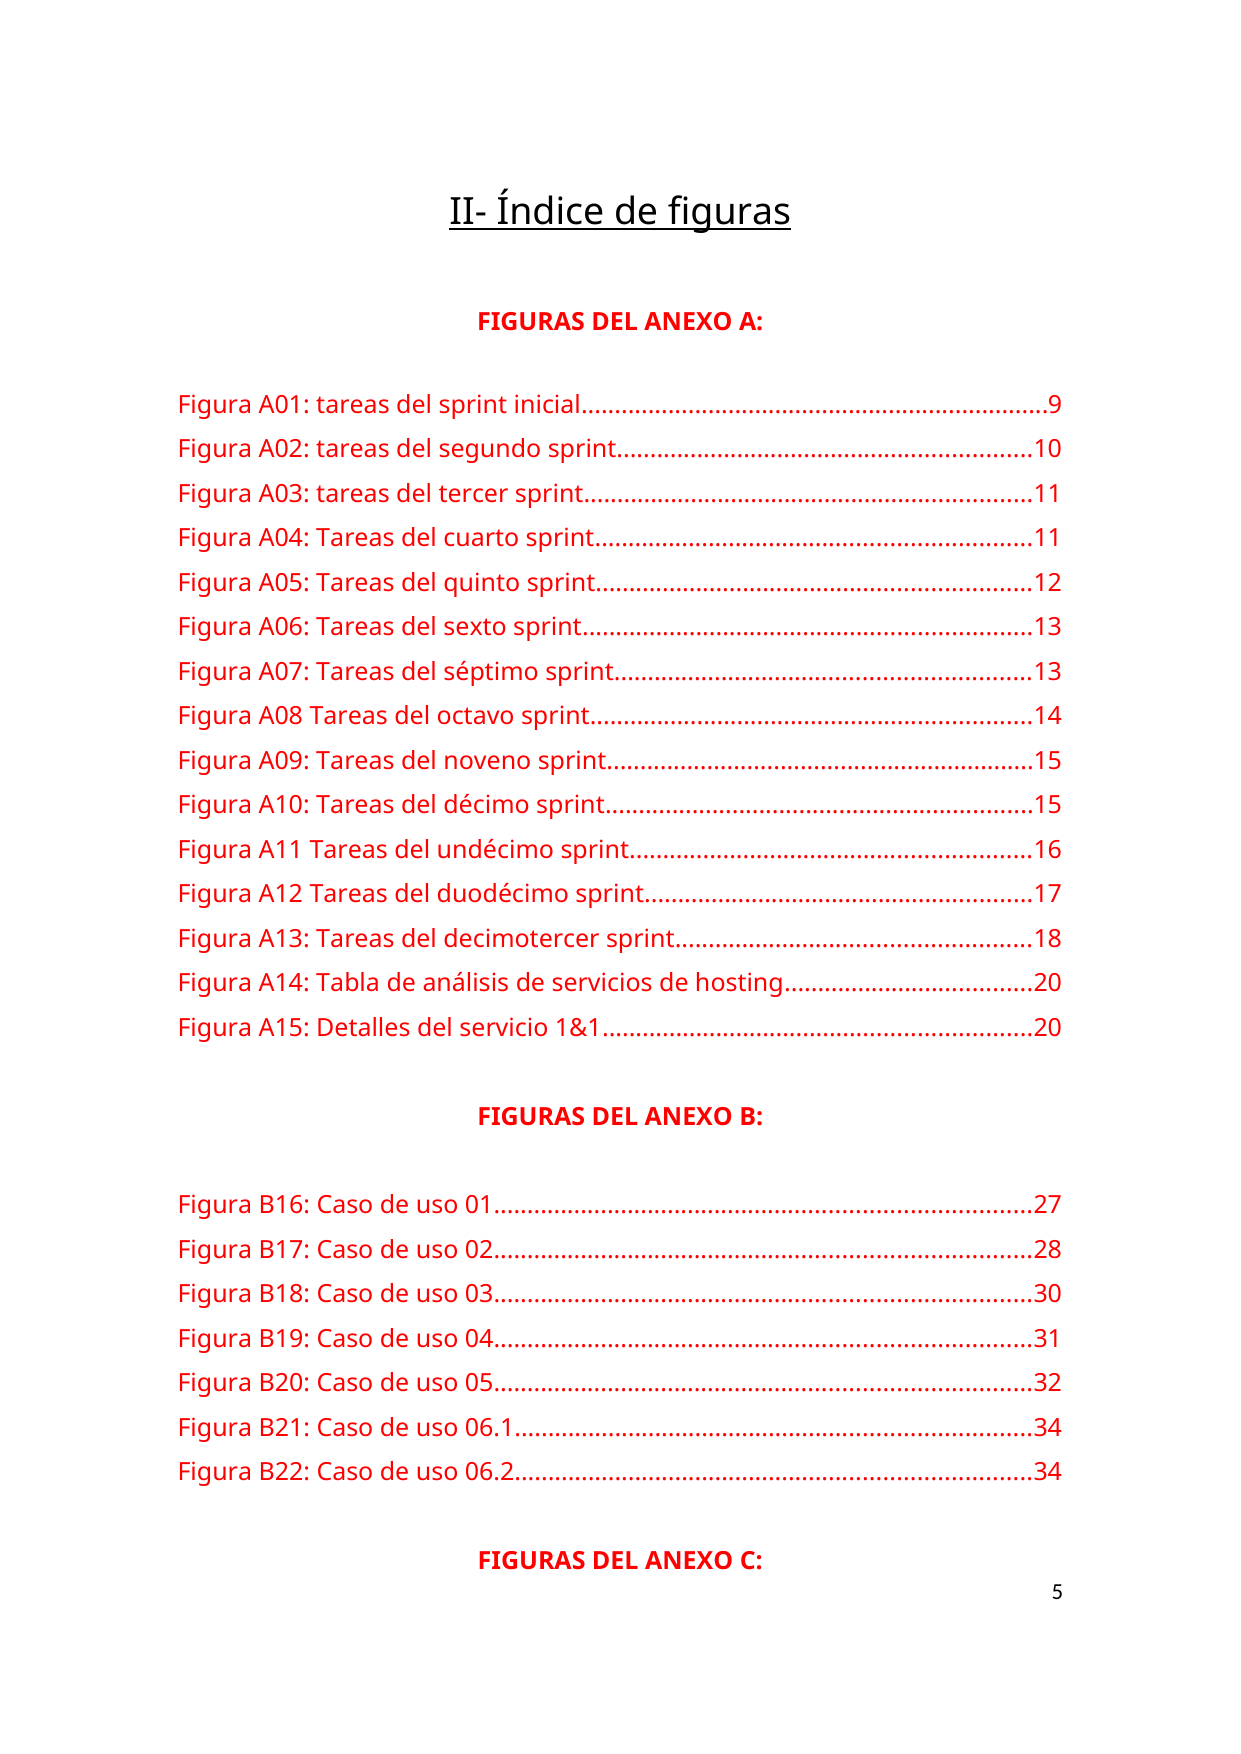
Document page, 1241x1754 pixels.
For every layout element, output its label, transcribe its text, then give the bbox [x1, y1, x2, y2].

text Figura B19: Caso de uso 04 31 [177, 1321, 1063, 1354]
text Figura B22: Caso de uso 06.2 34 [177, 1454, 1063, 1488]
text Figura A01: tareas del sprint inicial 9 [177, 386, 1063, 421]
text Figura A15: Detalles del servicio 1&1 20 [177, 1009, 1063, 1043]
text Figura B17: Caso de uso 02 28 [177, 1232, 1063, 1266]
text Figura A06: Tareas del sexto sprint 13 [177, 609, 1063, 643]
text Figura A13: Tareas del decimotercer sprint 18 [177, 920, 1063, 954]
text Figura A09: Tareas del noveno sprint 15 [177, 742, 1063, 776]
text Figura A02: tareas del segundo sprint 10 [177, 431, 1063, 465]
text Figura B21: Caso de uso 06.1 34 [177, 1409, 1063, 1443]
text Figura B18: Caso de uso 03 30 [177, 1276, 1063, 1310]
text Figura A08 Tareas del octavo sprint 14 [177, 698, 1063, 732]
text Figura A03: tareas del tercer sprint 11 [177, 475, 1063, 509]
text FIGURAS DEL ANEXO C: [177, 1543, 1063, 1577]
text Figura A05: Tareas del quinto sprint 12 [177, 564, 1063, 598]
text FIGURAS DEL ANEXO B: [177, 1098, 1063, 1132]
text Figura B20: Caso de uso 05 32 [177, 1365, 1063, 1399]
text Figura A10: Tareas del décimo sprint 15 [177, 787, 1063, 821]
text Figura A11 Tareas del undécimo sprint 16 [177, 831, 1063, 865]
text FIGURAS DEL ANEXO A: [177, 303, 1063, 338]
text Figura B16: Caso de uso 01 27 [177, 1187, 1063, 1221]
text Figura A14: Tabla de análisis de servicios de hosting 20 [177, 965, 1063, 999]
text Figura A04: Tareas del cuarto sprint 11 [177, 520, 1063, 554]
text II- Índice de figuras [177, 184, 1063, 235]
text Figura A07: Tareas del séptimo sprint 13 [177, 653, 1063, 687]
text Figura A12 Tareas del duodécimo sprint 17 [177, 876, 1063, 910]
